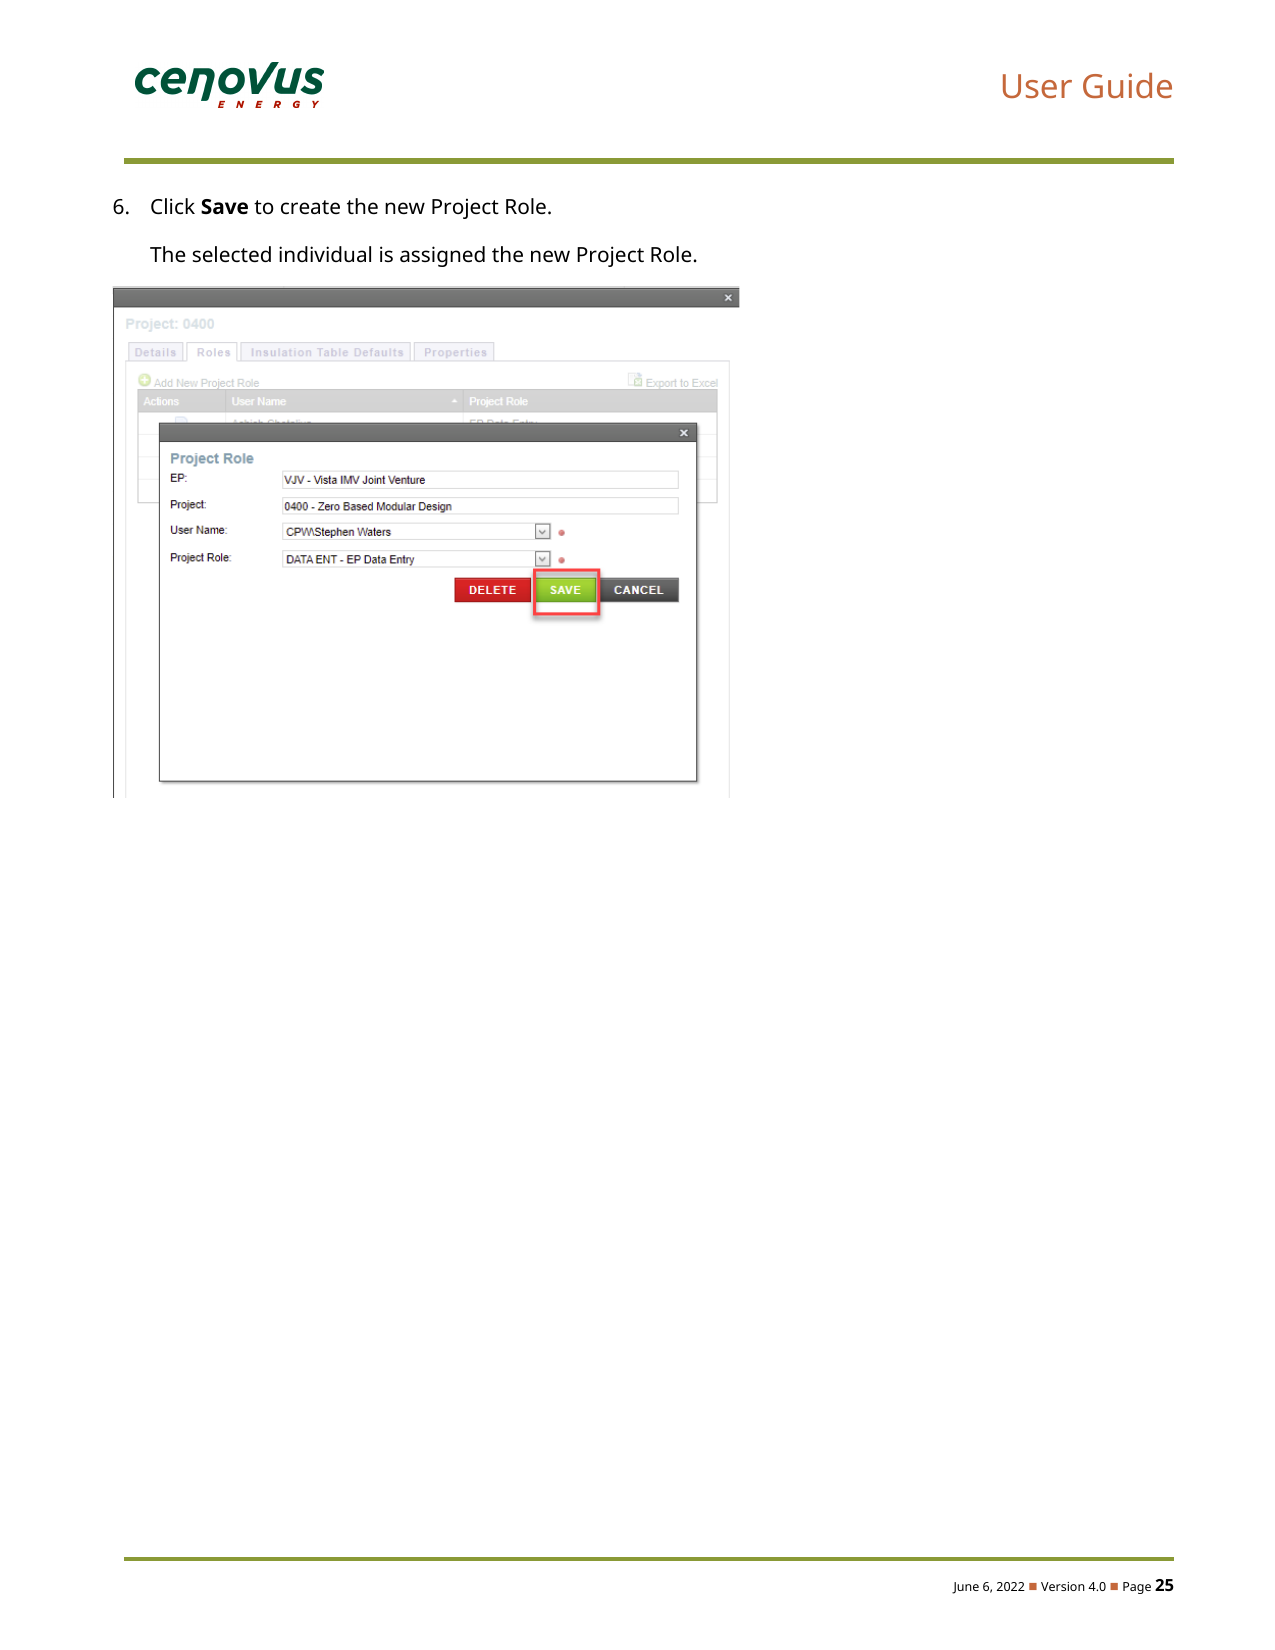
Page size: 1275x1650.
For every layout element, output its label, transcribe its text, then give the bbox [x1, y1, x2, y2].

list The selected individual is assigned the new Project Role. [150, 240, 1125, 268]
picture [135, 62, 324, 108]
picture [112, 286, 740, 798]
text Click Save to create the new Project Role. [112, 192, 1162, 221]
